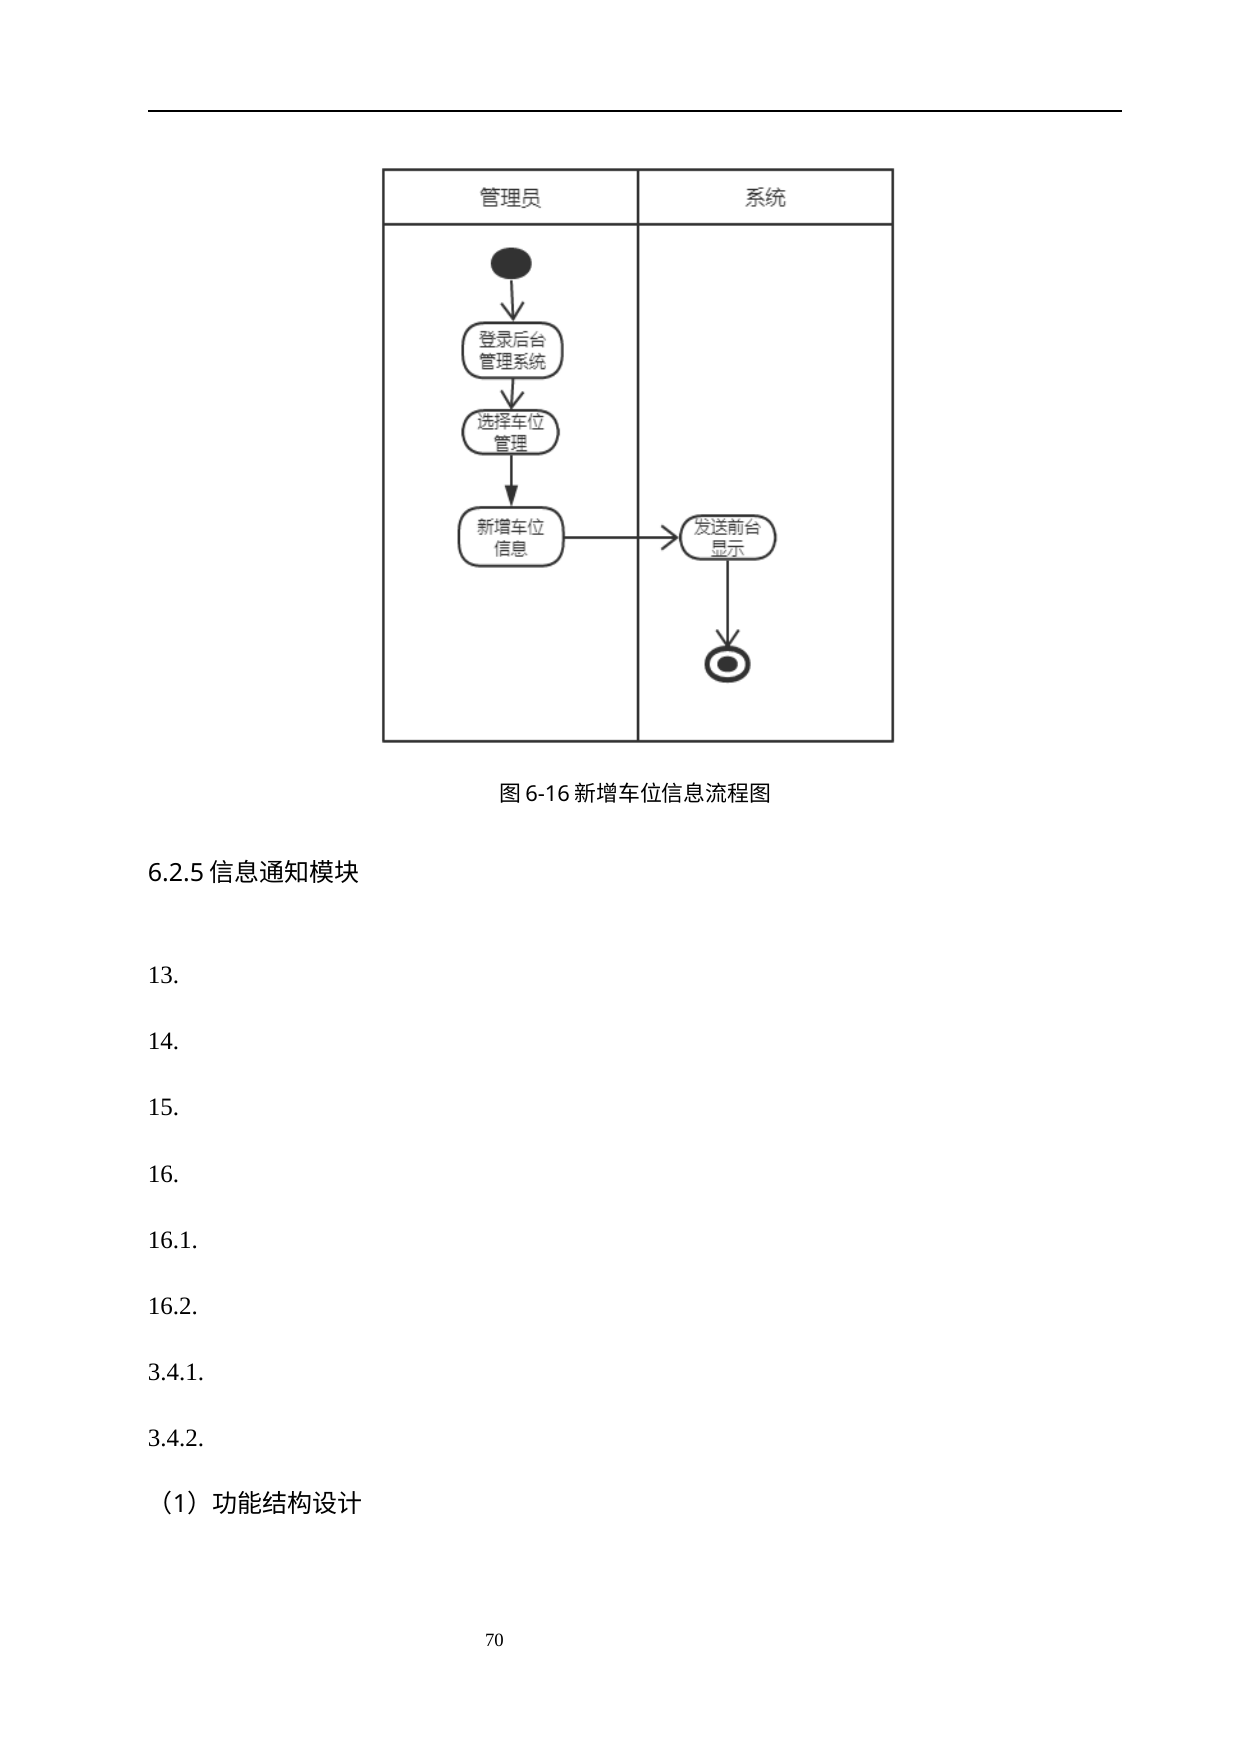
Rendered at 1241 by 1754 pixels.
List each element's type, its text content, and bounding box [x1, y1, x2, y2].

text （1）功能结构设计 [148, 1468, 1122, 1536]
text 图6-16新增车位信息流程图 [148, 775, 1122, 809]
picture [372, 163, 898, 747]
subtitle 6.2.5信息通知模块 [148, 836, 1122, 904]
